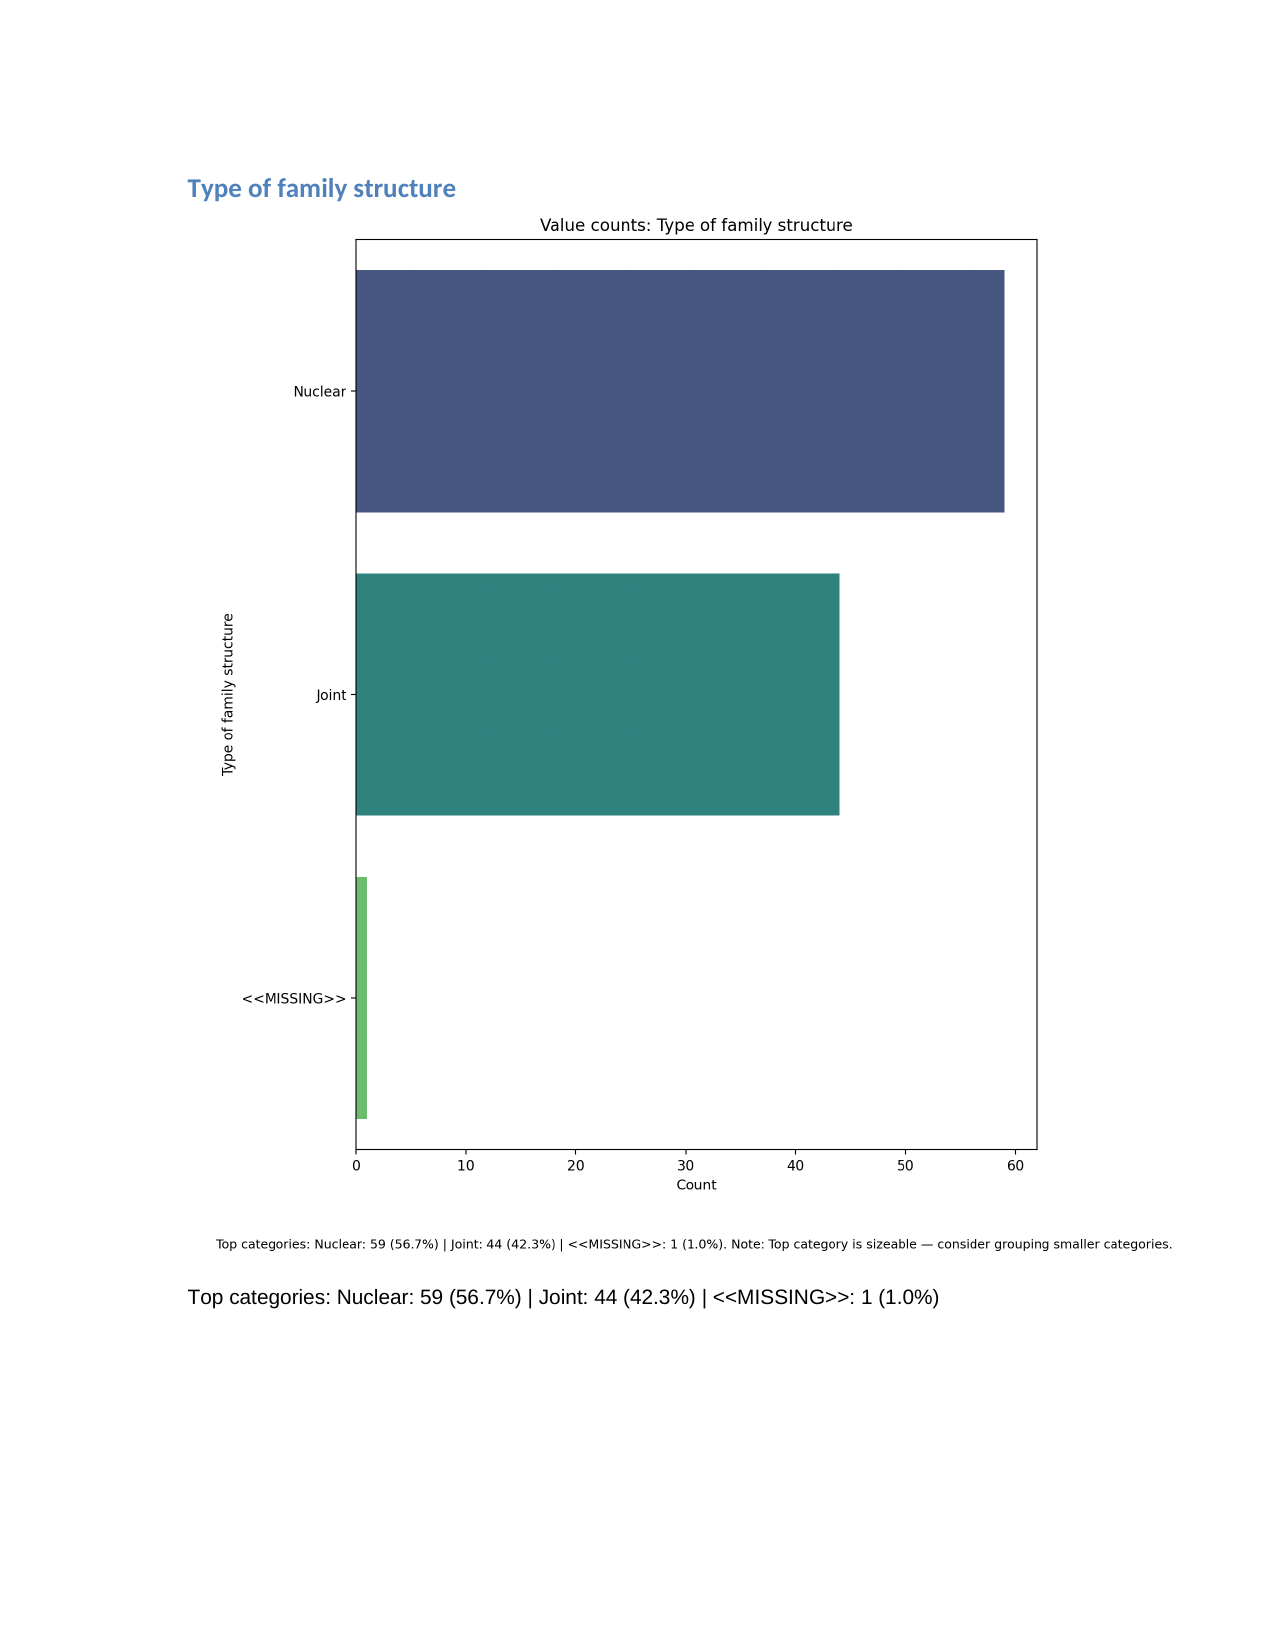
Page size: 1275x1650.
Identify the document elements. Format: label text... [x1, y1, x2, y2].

picture [206, 208, 1182, 1261]
text Top categories: Nuclear: 59 (56.7%) | Joint: 44 (42.3%) | <<MISSING>>: 1 (1.0%) [187, 1285, 1087, 1309]
subtitle Type of family structure [187, 171, 1087, 204]
